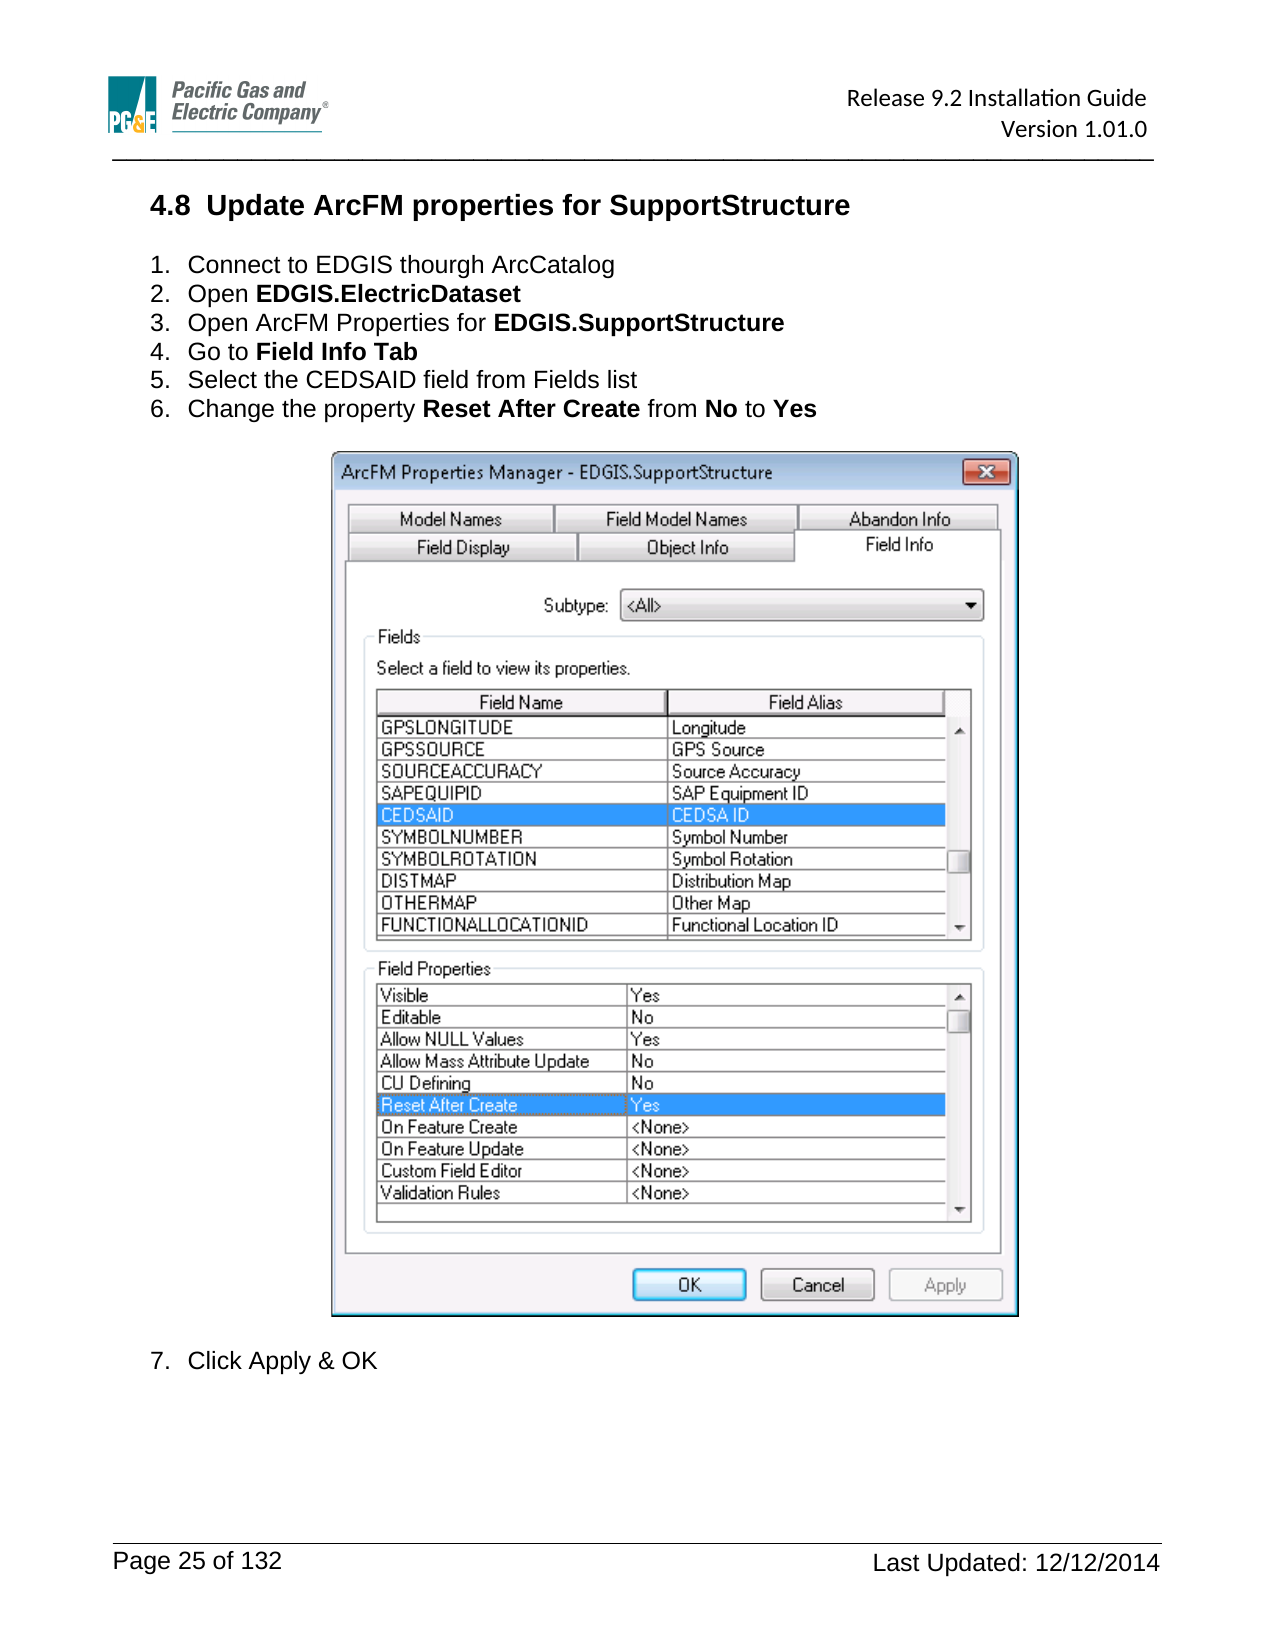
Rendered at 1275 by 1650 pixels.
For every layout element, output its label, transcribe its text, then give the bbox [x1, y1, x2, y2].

list Connect to EDGIS thourgh ArcCatalog [150, 250, 1162, 279]
list Go to Field Info Tab [150, 336, 1162, 365]
picture [331, 451, 1019, 1317]
subtitle Update ArcFM properties for SupportStructure [150, 187, 1162, 221]
list Open ArcFM Properties for EDGIS.SupportStructure [150, 308, 1162, 336]
list Open EDGIS.ElectricDataset [150, 279, 1162, 308]
list Change the property Reset After Create from No to Yes [150, 394, 1162, 423]
list Click Apply & OK [150, 1346, 1162, 1374]
list Select the CEDSAID field from Fields list [150, 365, 1162, 394]
